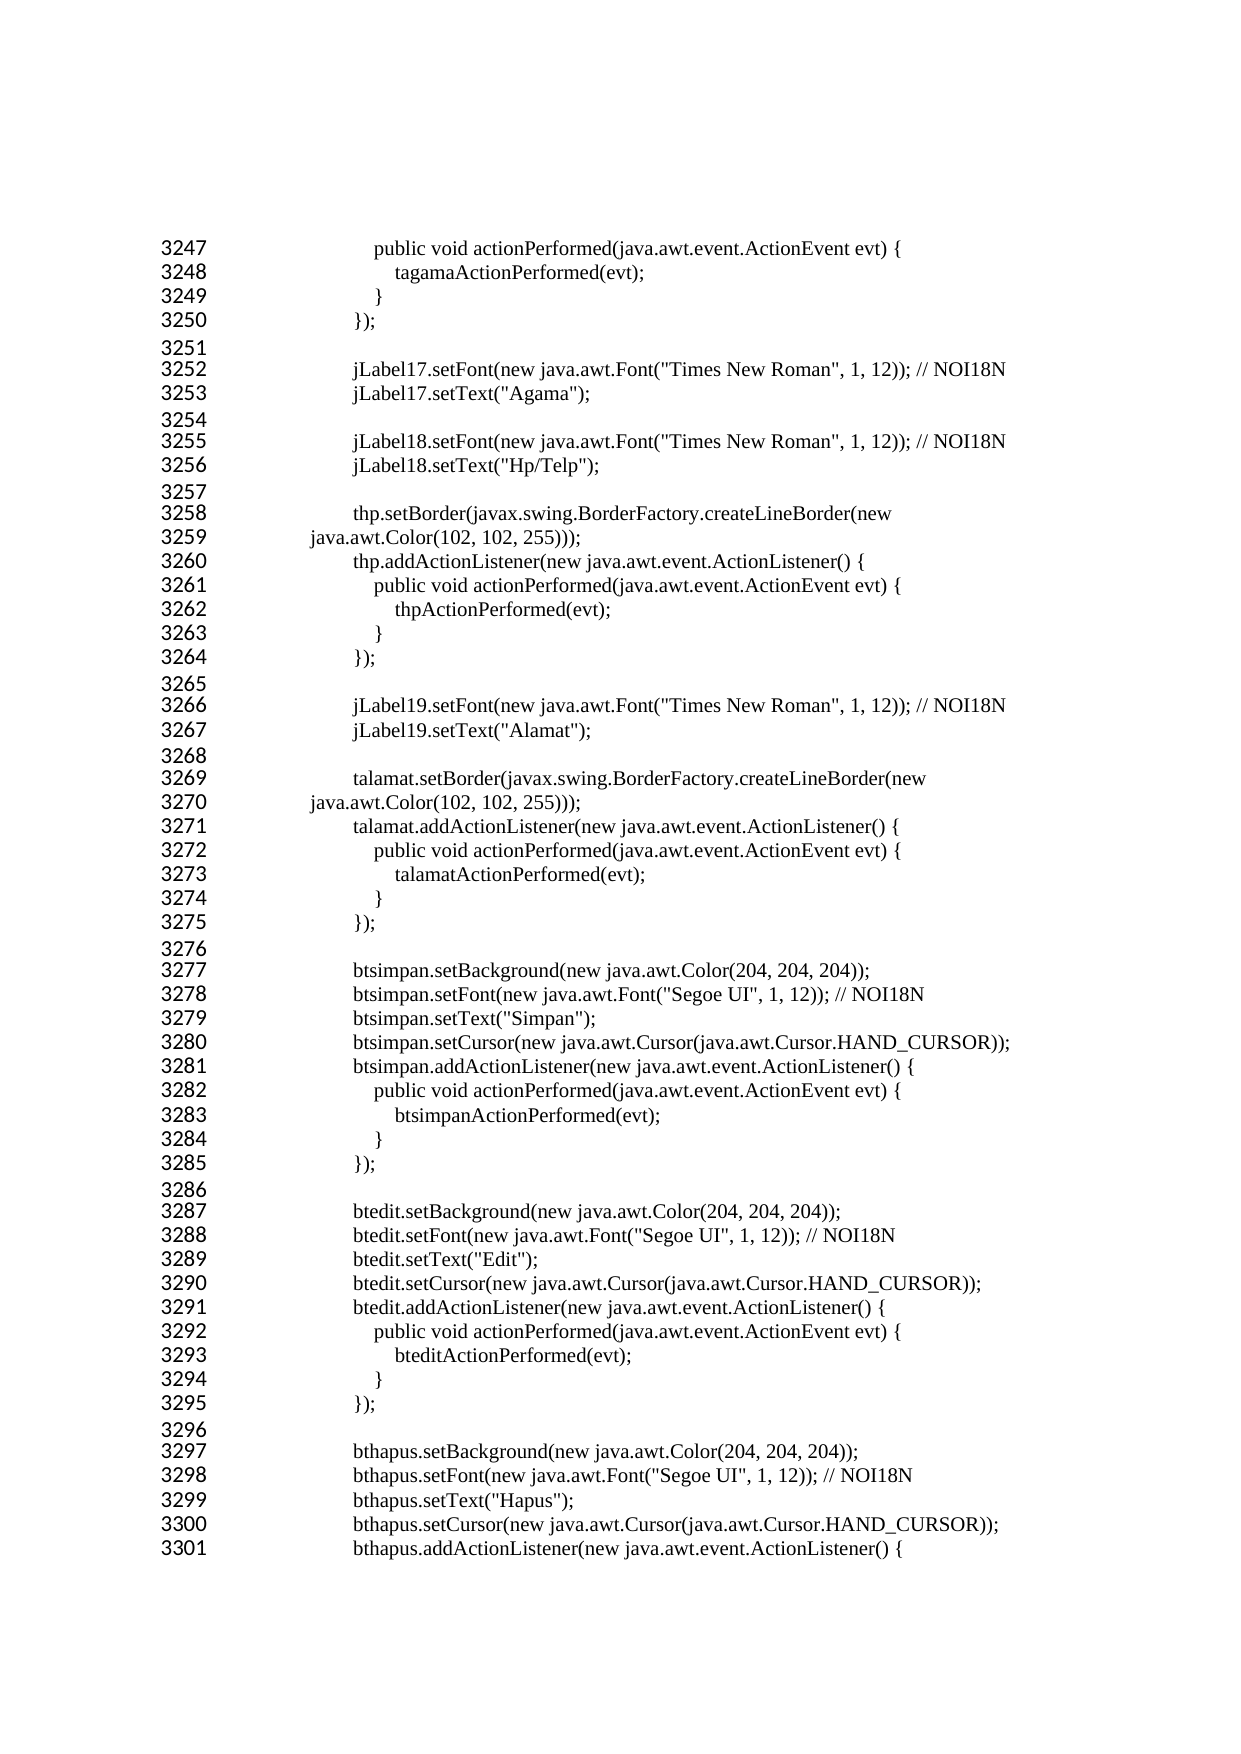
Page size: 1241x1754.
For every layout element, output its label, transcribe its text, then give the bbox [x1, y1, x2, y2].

text thp.addActionListener(new java.awt.event.ActionListener() { [310, 549, 1063, 573]
text } [310, 886, 1063, 910]
text bthapus.setFont(new java.awt.Font("Segoe UI", 1, 12)); // NOI18N [310, 1463, 1063, 1487]
text public void actionPerformed(java.awt.event.ActionEvent evt) { [310, 573, 1063, 597]
text thp.setBorder(javax.swing.BorderFactory.createLineBorder(new java.awt.Color(102, 102, 255))); [310, 501, 1063, 549]
text btsimpan.setCursor(new java.awt.Cursor(java.awt.Cursor.HAND_CURSOR)); [310, 1030, 1063, 1054]
text public void actionPerformed(java.awt.event.ActionEvent evt) { [310, 1319, 1063, 1343]
text btsimpan.setText("Simpan"); [310, 1006, 1063, 1030]
text talamatActionPerformed(evt); [310, 862, 1063, 886]
text jLabel17.setText("Agama"); [310, 381, 1063, 405]
text btsimpan.setBackground(new java.awt.Color(204, 204, 204)); [310, 958, 1063, 982]
text jLabel18.setFont(new java.awt.Font("Times New Roman", 1, 12)); // NOI18N [310, 429, 1063, 453]
text bteditActionPerformed(evt); [310, 1343, 1063, 1367]
text public void actionPerformed(java.awt.event.ActionEvent evt) { [310, 838, 1063, 862]
text talamat.setBorder(javax.swing.BorderFactory.createLineBorder(new java.awt.Color(102, 102, 255))); [310, 766, 1063, 814]
text btsimpanActionPerformed(evt); [310, 1102, 1063, 1127]
text btedit.addActionListener(new java.awt.event.ActionListener() { [310, 1295, 1063, 1319]
text thpActionPerformed(evt); [310, 597, 1063, 621]
text bthapus.setText("Hapus"); [310, 1487, 1063, 1512]
text }); [310, 1391, 1063, 1415]
text public void actionPerformed(java.awt.event.ActionEvent evt) { [310, 1078, 1063, 1102]
text btsimpan.addActionListener(new java.awt.event.ActionListener() { [310, 1054, 1063, 1078]
text jLabel17.setFont(new java.awt.Font("Times New Roman", 1, 12)); // NOI18N [310, 357, 1063, 381]
text bthapus.setBackground(new java.awt.Color(204, 204, 204)); [310, 1439, 1063, 1463]
text talamat.addActionListener(new java.awt.event.ActionListener() { [310, 814, 1063, 838]
text btedit.setCursor(new java.awt.Cursor(java.awt.Cursor.HAND_CURSOR)); [310, 1271, 1063, 1295]
text jLabel19.setText("Alamat"); [310, 717, 1063, 742]
text btsimpan.setFont(new java.awt.Font("Segoe UI", 1, 12)); // NOI18N [310, 982, 1063, 1006]
text bthapus.addActionListener(new java.awt.event.ActionListener() { [310, 1536, 1063, 1560]
text tagamaActionPerformed(evt); [310, 260, 1063, 284]
text btedit.setBackground(new java.awt.Color(204, 204, 204)); [310, 1199, 1063, 1223]
text public void actionPerformed(java.awt.event.ActionEvent evt) { [310, 236, 1063, 260]
text jLabel18.setText("Hp/Telp"); [310, 453, 1063, 477]
text btedit.setFont(new java.awt.Font("Segoe UI", 1, 12)); // NOI18N [310, 1223, 1063, 1247]
text } [310, 621, 1063, 645]
text } [310, 1367, 1063, 1391]
text }); [310, 308, 1063, 332]
text jLabel19.setFont(new java.awt.Font("Times New Roman", 1, 12)); // NOI18N [310, 693, 1063, 717]
text bthapus.setCursor(new java.awt.Cursor(java.awt.Cursor.HAND_CURSOR)); [310, 1512, 1063, 1536]
text btedit.setText("Edit"); [310, 1247, 1063, 1271]
text }); [310, 645, 1063, 669]
text }); [310, 1151, 1063, 1175]
text } [310, 1127, 1063, 1151]
text }); [310, 910, 1063, 934]
text } [310, 284, 1063, 308]
